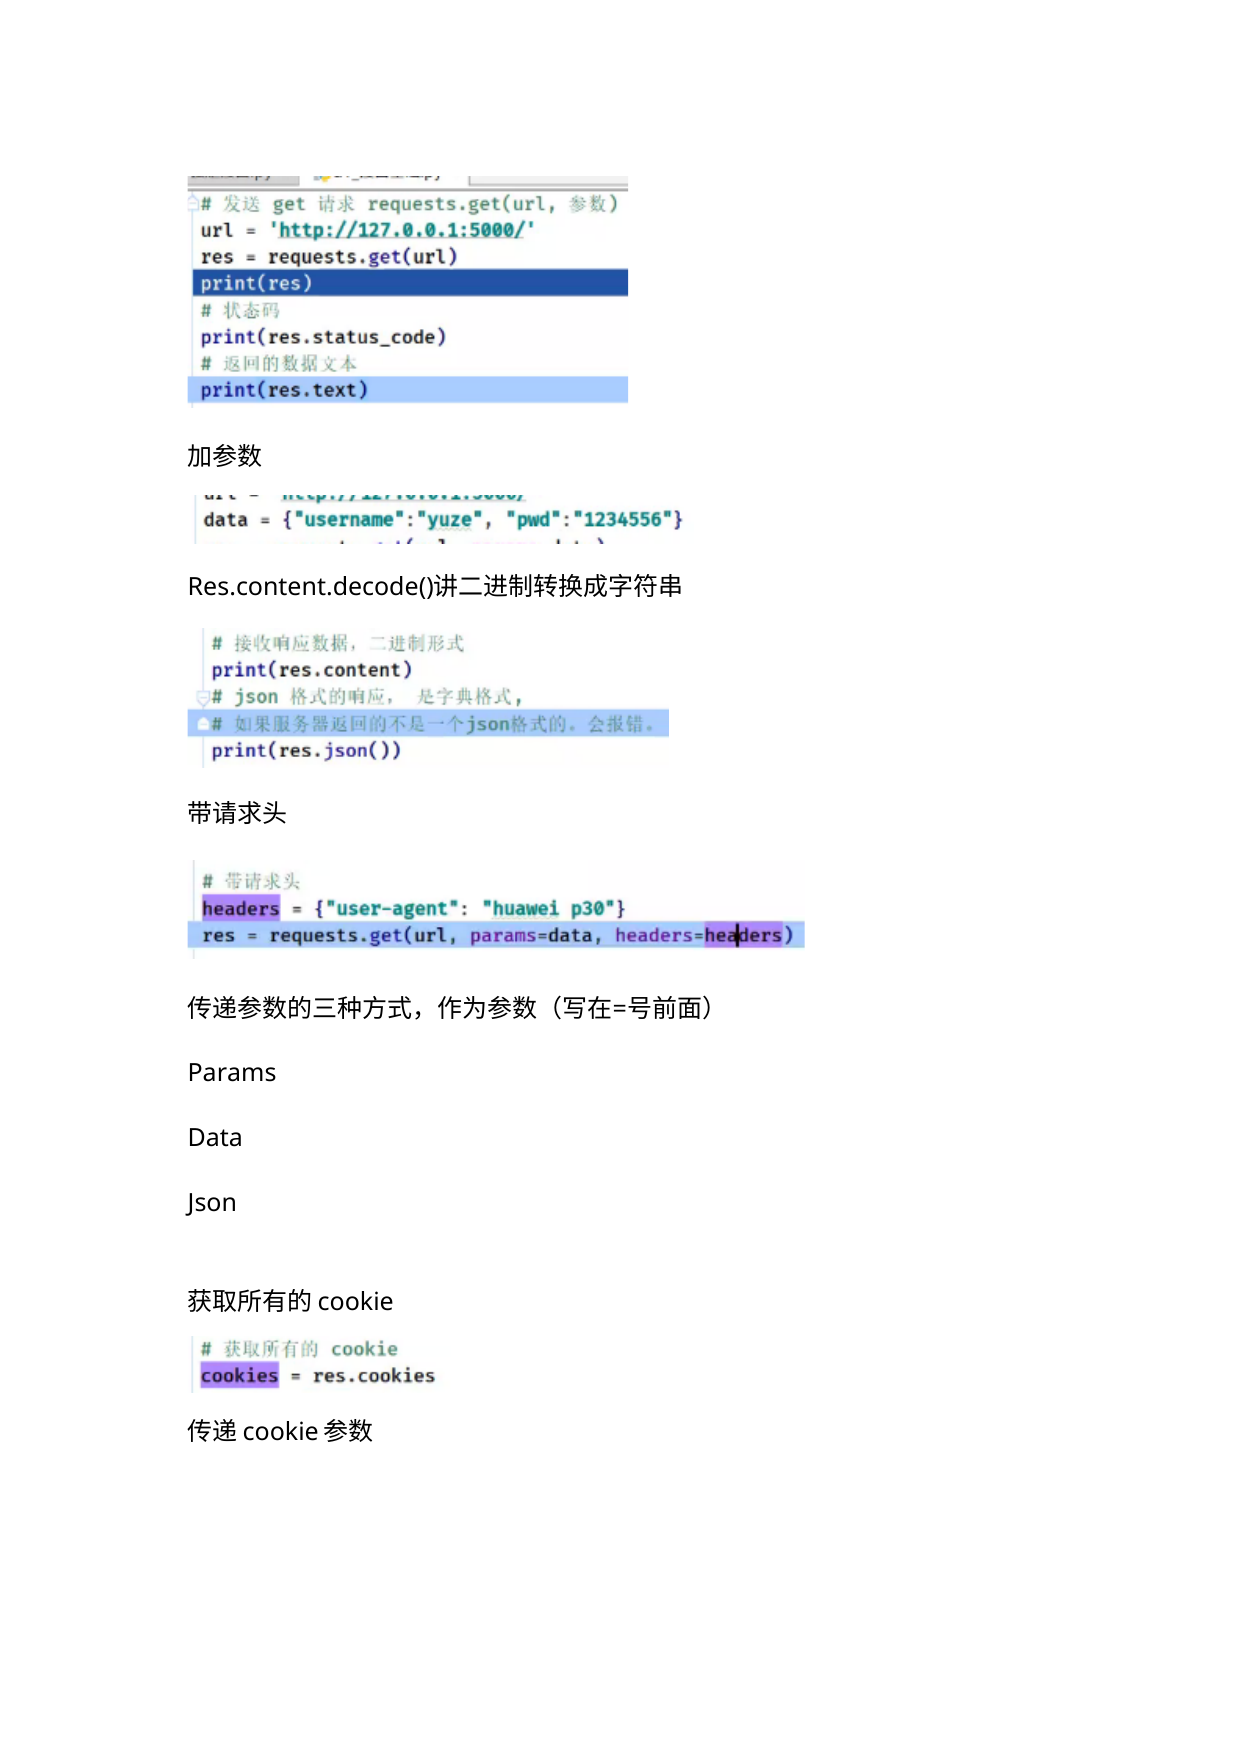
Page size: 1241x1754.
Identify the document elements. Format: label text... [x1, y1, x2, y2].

list Json [187, 1169, 1053, 1234]
list 获取所有的cookie [187, 1267, 1053, 1332]
list Params [187, 1039, 1053, 1104]
list 传递参数的三种方式，作为参数（写在=号前面） [187, 974, 1053, 1039]
picture [187, 1336, 457, 1393]
picture [187, 628, 669, 768]
picture [187, 495, 694, 544]
picture [187, 860, 805, 959]
list Data [187, 1104, 1053, 1169]
list 加参数 [187, 422, 1053, 487]
list 带请求头 [187, 779, 1053, 844]
list 传递cookie参数 [187, 1397, 1053, 1462]
picture [187, 176, 629, 408]
list Res.content.decode()讲二进制转换成字符串 [187, 552, 1053, 617]
